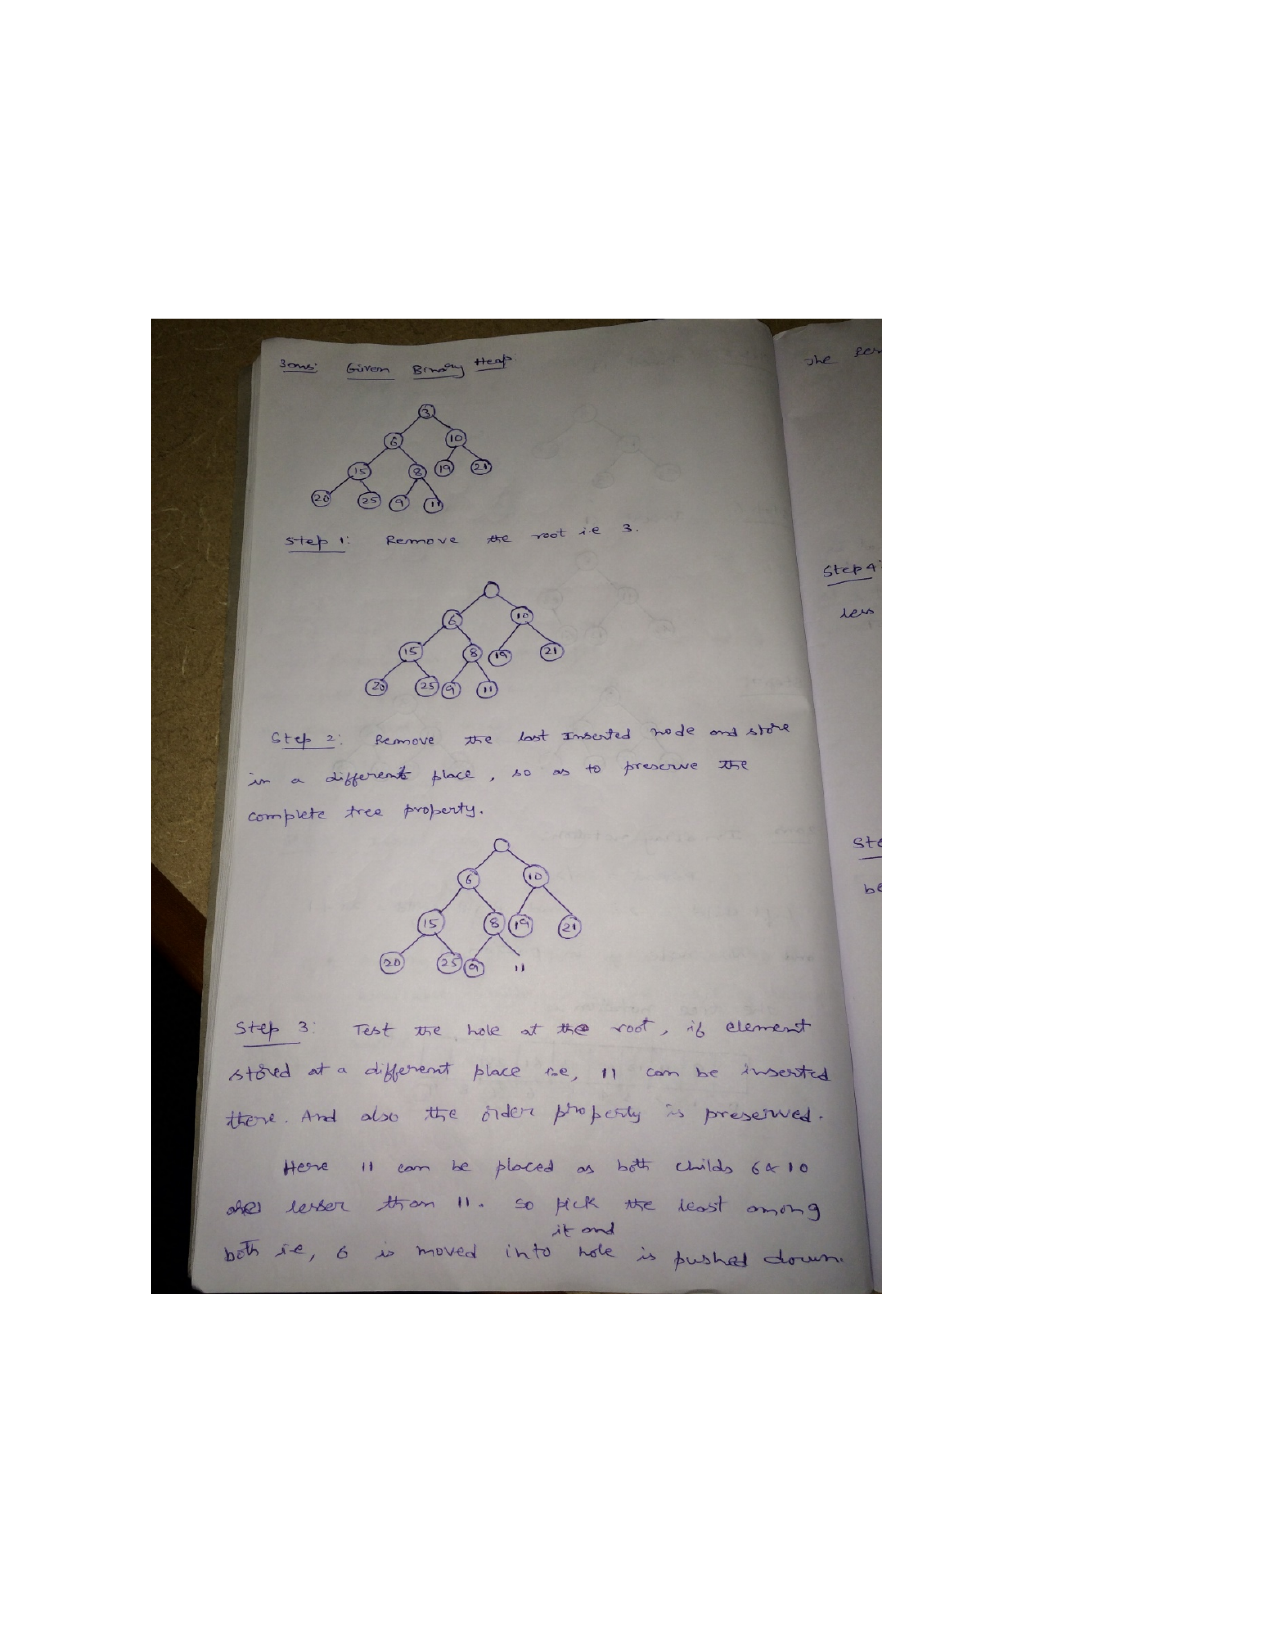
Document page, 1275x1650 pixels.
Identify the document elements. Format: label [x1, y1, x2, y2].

picture [151, 320, 882, 1293]
